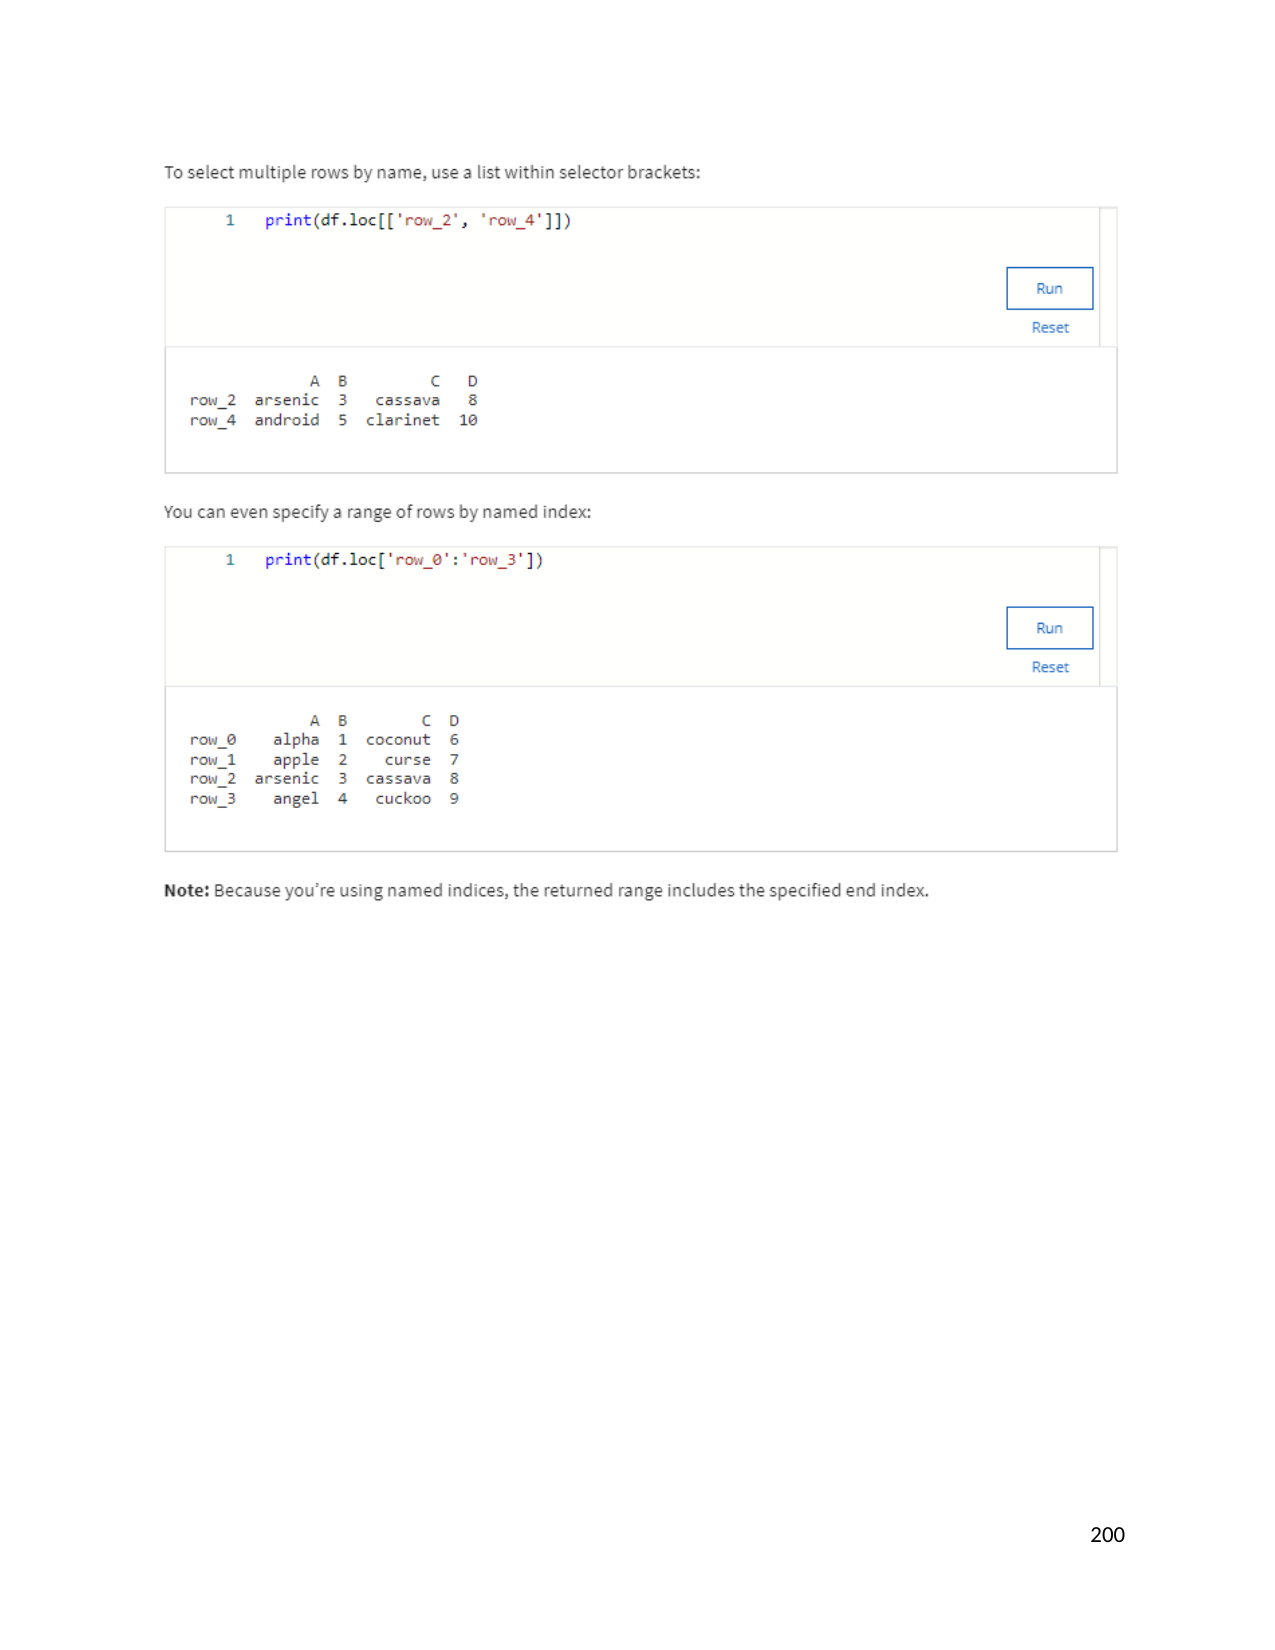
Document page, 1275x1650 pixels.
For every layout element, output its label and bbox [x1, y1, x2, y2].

picture [150, 150, 1125, 906]
